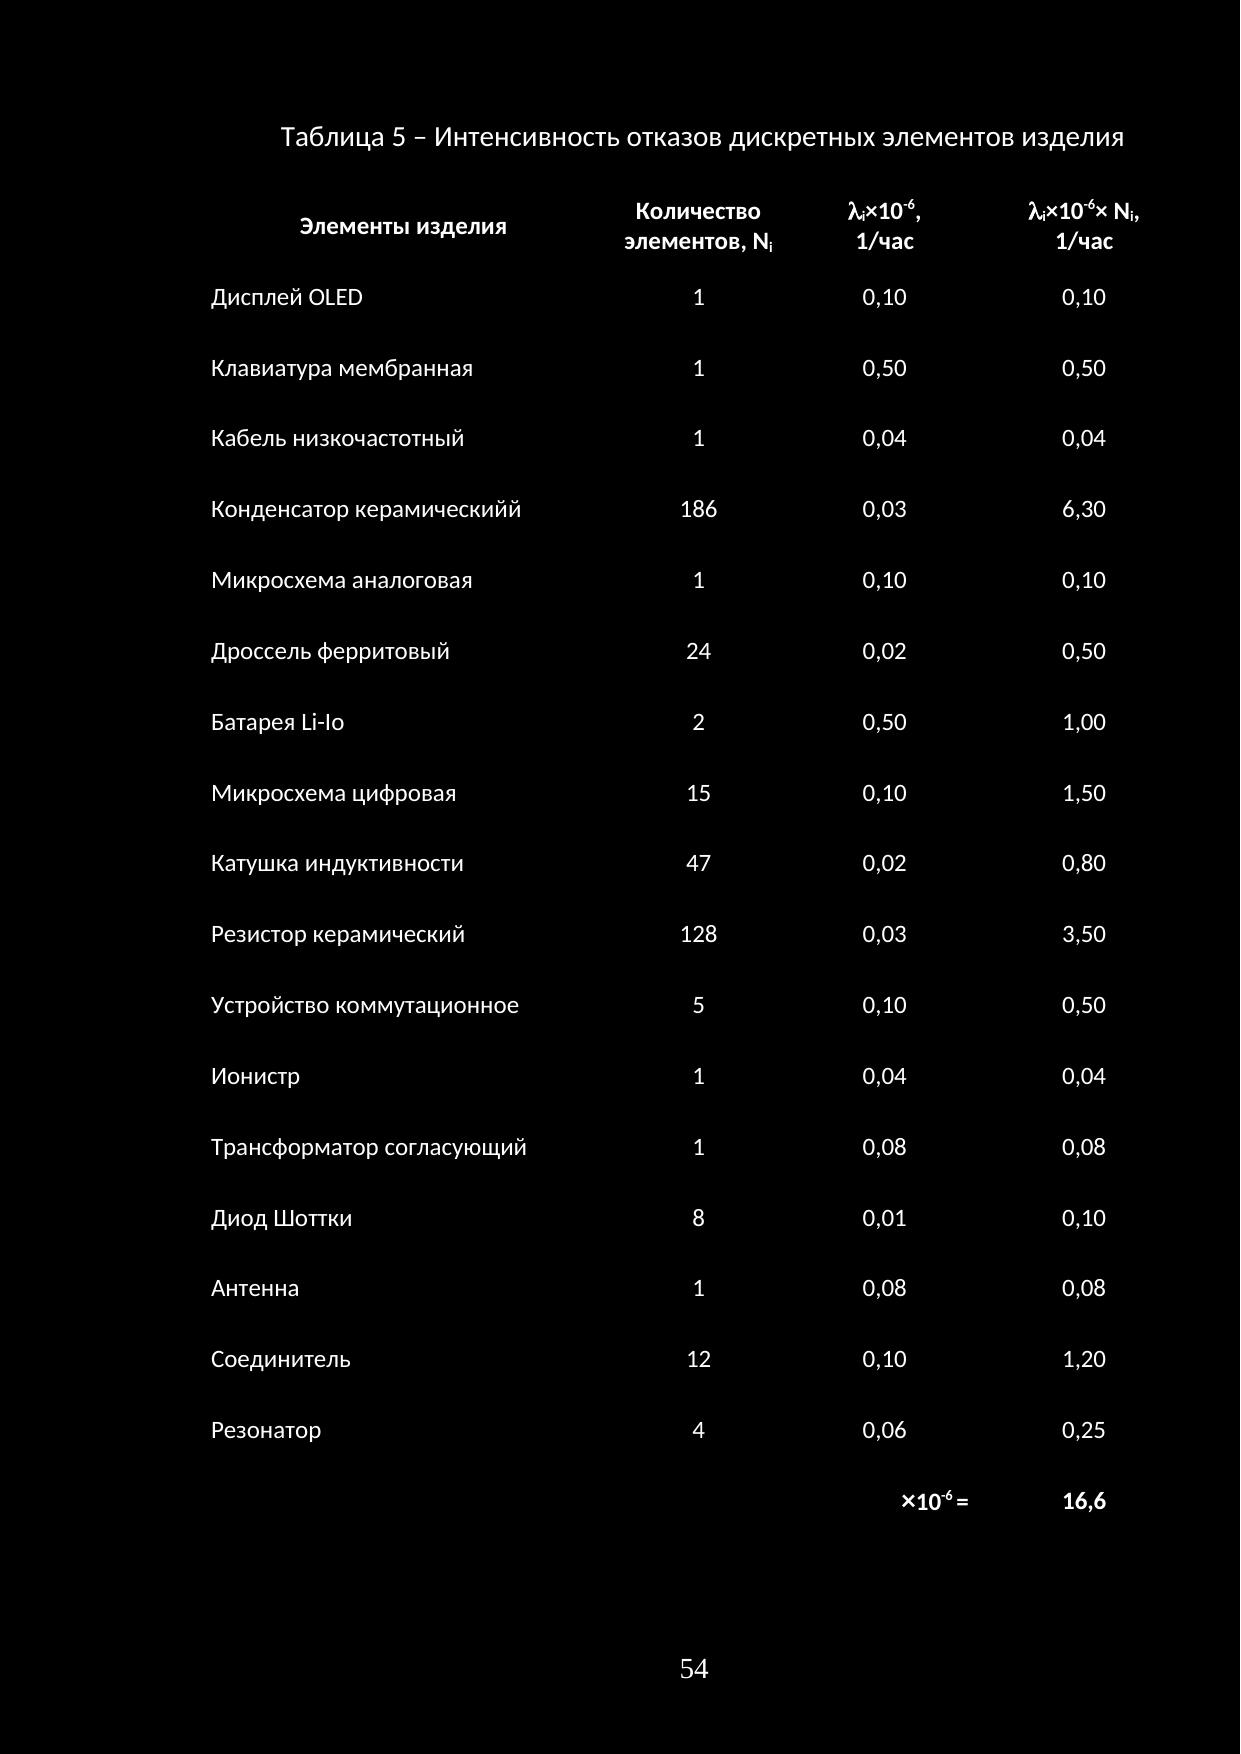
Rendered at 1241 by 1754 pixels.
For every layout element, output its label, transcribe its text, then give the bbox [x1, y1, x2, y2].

table_cell 1,50 [980, 757, 1188, 827]
table_cell 1 [608, 1111, 789, 1181]
table_cell 0,02 [790, 615, 979, 685]
table_cell Соединитель [200, 1324, 607, 1393]
table_cell 0,04 [790, 403, 979, 473]
table_cell 1 [608, 545, 789, 614]
table_cell 0,03 [790, 474, 979, 543]
table_cell Кабель низкочастотный [200, 403, 607, 473]
table_cell Конденсатор керамическийй [200, 474, 607, 543]
table_cell 1 [608, 332, 789, 402]
table_cell 0,10 [790, 261, 979, 331]
table_cell Дроссель ферритовый [200, 615, 607, 685]
table_cell 0,50 [790, 332, 979, 402]
table_header i×10-6, 1/час [790, 190, 979, 260]
table_cell 0,50 [980, 615, 1188, 685]
table_cell 0,50 [980, 970, 1188, 1039]
table_header i×10-6× Ni, 1/час [980, 190, 1188, 260]
table_cell Ионистр [200, 1040, 607, 1110]
table_cell Катушка индуктивности [200, 828, 607, 898]
table_cell 0,25 [980, 1395, 1188, 1464]
table_cell 5 [608, 970, 789, 1039]
table_cell 16,6 [980, 1465, 1188, 1535]
table_cell 0,10 [790, 545, 979, 614]
table_cell 0,10 [980, 545, 1188, 614]
table_cell 1,00 [980, 686, 1188, 756]
table_cell 12 [608, 1324, 789, 1393]
table_cell 24 [608, 615, 789, 685]
table_cell Батарея Li-Io [200, 686, 607, 756]
table_cell 3,50 [980, 899, 1188, 968]
table_cell 4 [608, 1395, 789, 1464]
table_cell 2 [608, 686, 789, 756]
table_cell 0,04 [980, 1040, 1188, 1110]
table_cell Микросхема аналоговая [200, 545, 607, 614]
table_cell 0,08 [790, 1253, 979, 1323]
table_cell Резистор керамический [200, 899, 607, 968]
table_cell 1 [608, 1040, 789, 1110]
table_cell 0,10 [790, 1324, 979, 1393]
table_cell Микросхема цифровая [200, 757, 607, 827]
table_cell Диод Шоттки [200, 1182, 607, 1252]
table_cell 0,01 [790, 1182, 979, 1252]
table_header Элементы изделия [200, 190, 607, 260]
table_cell 0,04 [980, 403, 1188, 473]
table_cell 47 [608, 828, 789, 898]
table_cell 1,20 [980, 1324, 1188, 1393]
table_cell 0,10 [790, 970, 979, 1039]
table_cell 0,10 [790, 757, 979, 827]
table_cell Устройство коммутационное [200, 970, 607, 1039]
table_cell 0,10 [980, 1182, 1188, 1252]
table_cell Клавиатура мембранная [200, 332, 607, 402]
table_cell 8 [608, 1182, 789, 1252]
table_cell 6,30 [980, 474, 1188, 543]
table_cell 0,08 [980, 1253, 1188, 1323]
table_cell 128 [608, 899, 789, 968]
table_cell 1 [608, 1253, 789, 1323]
table_cell 0,10 [980, 261, 1188, 331]
table_cell 1 [608, 261, 789, 331]
table_cell Трансформатор согласующий [200, 1111, 607, 1181]
table_cell 0,50 [980, 332, 1188, 402]
table_cell 1 [608, 403, 789, 473]
table_cell Дисплей OLED [200, 261, 607, 331]
table_cell 186 [608, 474, 789, 543]
table_cell 0,08 [790, 1111, 979, 1181]
table_cell ×10-6 = [200, 1465, 979, 1535]
table_cell 0,02 [790, 828, 979, 898]
table_cell Резонатор [200, 1395, 607, 1464]
table_cell 0,50 [790, 686, 979, 756]
table_cell 0,06 [790, 1395, 979, 1464]
table_cell 0,80 [980, 828, 1188, 898]
table_cell 0,03 [790, 899, 979, 968]
table_cell 0,08 [980, 1111, 1188, 1181]
table_cell 15 [608, 757, 789, 827]
table_header Количество элементов, Ni [608, 190, 789, 260]
table_cell 0,04 [790, 1040, 979, 1110]
text Таблица 5 – Интенсивность отказов дискретных элементов изделия [207, 118, 1181, 154]
table_cell Антенна [200, 1253, 607, 1323]
